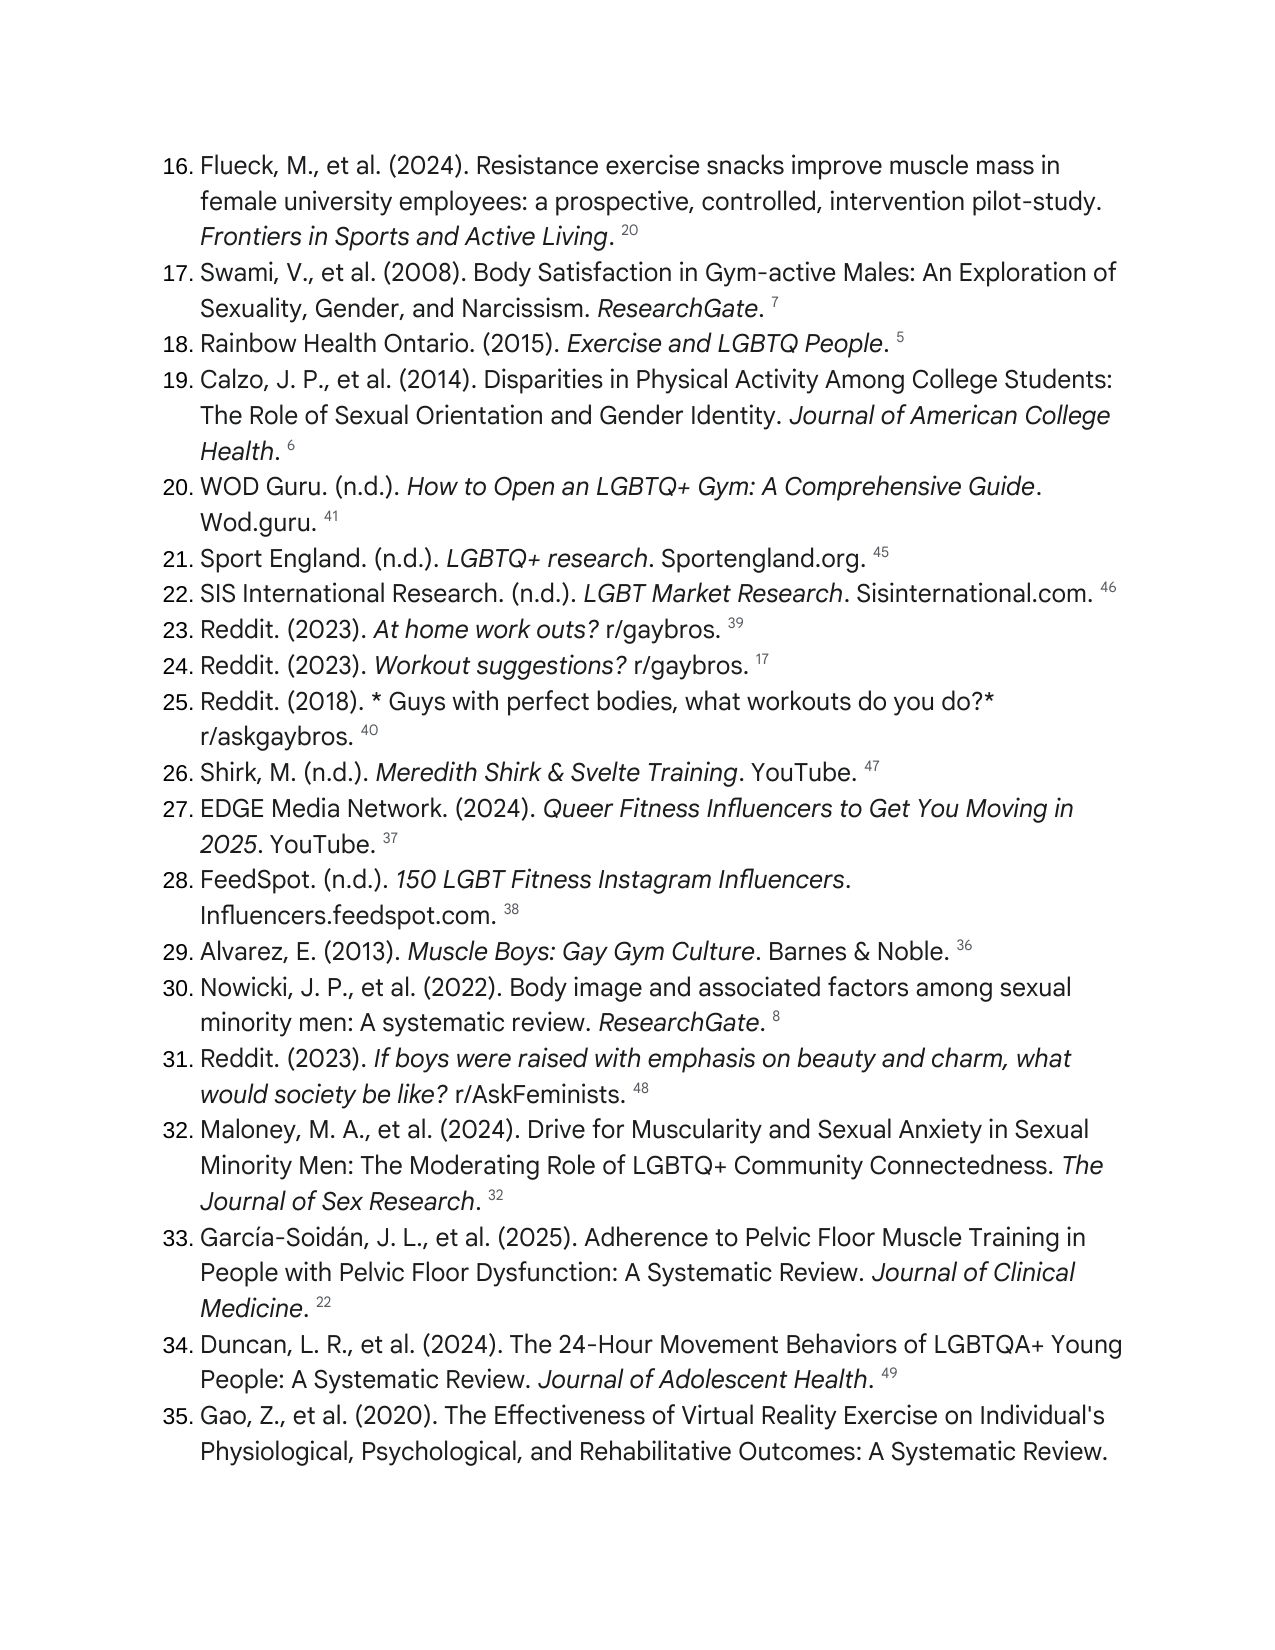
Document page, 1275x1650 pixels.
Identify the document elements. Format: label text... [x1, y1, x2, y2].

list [162, 1401, 1125, 1468]
list Duncan, L. R., et al. (2024). The 24-Hour Movement Behaviors of LGBTQA+ Young People: A Systematic Review. Journal of Adolescent Health. 49 [162, 1329, 1125, 1396]
list Sport England. (n.d.). LGBTQ+ research. Sportengland.org. 45 [162, 543, 1125, 574]
list Reddit. (2018). * Guys with perfect bodies, what workouts do you do?* r/askgaybros. 40 [162, 686, 1125, 753]
list Swami, V., et al. (2008). Body Satisfaction in Gym-active Males: An Exploration of Sexuality, Gender, and Narcissism. ResearchGate. 7 [162, 257, 1125, 324]
list Rainbow Health Ontario. (2015). Exercise and LGBTQ People. 5 [162, 329, 1125, 360]
list Maloney, M. A., et al. (2024). Drive for Muscularity and Sexual Anxiety in Sexual Minority Men: The Moderating Role of LGBTQ+ Community Connectedness. The Journal of Sex Research. 32 [162, 1115, 1125, 1217]
list Shirk, M. (n.d.). Meredith Shirk & Svelte Training. YouTube. 47 [162, 757, 1125, 789]
list Reddit. (2023). Workout suggestions? r/gaybros. 17 [162, 650, 1125, 682]
list García-Soidán, J. L., et al. (2025). Adherence to Pelvic Floor Muscle Training in People with Pelvic Floor Dysfunction: A Systematic Review. Journal of Clinical Medicine. 22 [162, 1222, 1125, 1325]
list FeedSpot. (n.d.). 150 LGBT Fitness Instagram Influencers. Influencers.feedspot.com. 38 [162, 864, 1125, 932]
list WOD Guru. (n.d.). How to Open an LGBTQ+ Gym: A Comprehensive Guide. Wod.guru. 41 [162, 472, 1125, 539]
list EDGE Media Network. (2024). Queer Fitness Influencers to Get You Moving in 2025. YouTube. 37 [162, 793, 1125, 860]
list Reddit. (2023). At home work outs? r/gaybros. 39 [162, 614, 1125, 646]
list Alvarez, E. (2013). Muscle Boys: Gay Gym Culture. Barnes & Noble. 36 [162, 936, 1125, 967]
list Flueck, M., et al. (2024). Resistance exercise snacks improve muscle mass in female university employees: a prospective, controlled, intervention pilot-study. Frontiers in Sports and Active Living. 20 [162, 150, 1125, 253]
list SIS International Research. (n.d.). LGBT Market Research. Sisinternational.com. 46 [162, 579, 1125, 610]
list Reddit. (2023). If boys were raised with emphasis on beauty and charm, what would society be like? r/AskFeminists. 48 [162, 1043, 1125, 1110]
list Nowicki, J. P., et al. (2022). Body image and associated factors among sexual minority men: A systematic review. ResearchGate. 8 [162, 972, 1125, 1039]
list Calzo, J. P., et al. (2014). Disparities in Physical Activity Among College Students: The Role of Sexual Orientation and Gender Identity. Journal of American College Health. 6 [162, 364, 1125, 467]
